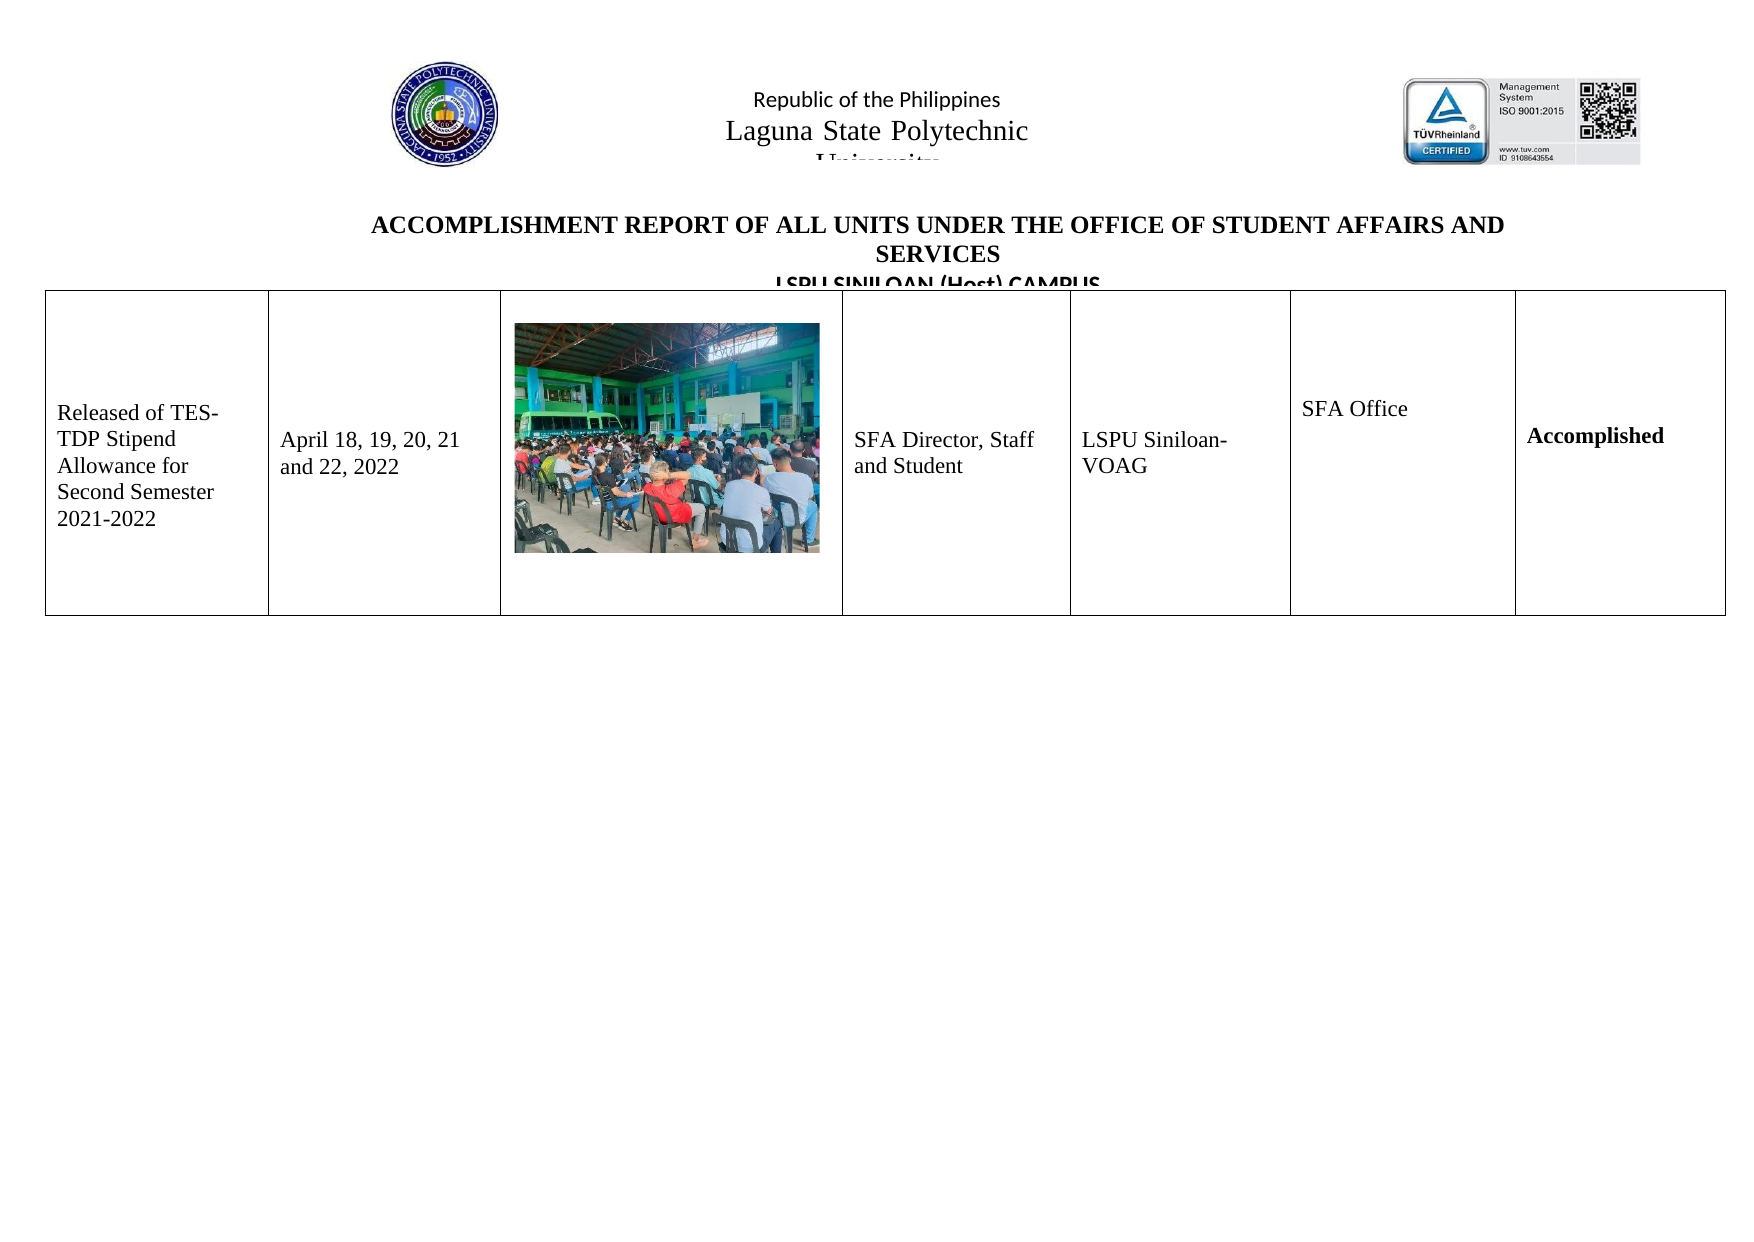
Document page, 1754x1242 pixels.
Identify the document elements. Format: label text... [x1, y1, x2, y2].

picture [514, 323, 820, 553]
table_cell Released of TES- TDP Stipend Allowance for Second Semester 2021-2022 [46, 291, 268, 615]
table_cell Accomplished [1516, 291, 1725, 615]
table_cell April 18, 19, 20, 21 and 22, 2022 [269, 291, 500, 615]
picture [1396, 70, 1642, 167]
table_cell SFA Office [1291, 291, 1515, 615]
table_cell [501, 291, 842, 615]
picture [389, 61, 499, 168]
table_cell SFA Director, Staff and Student [843, 291, 1070, 615]
table_cell LSPU Siniloan- VOAG [1071, 291, 1290, 615]
